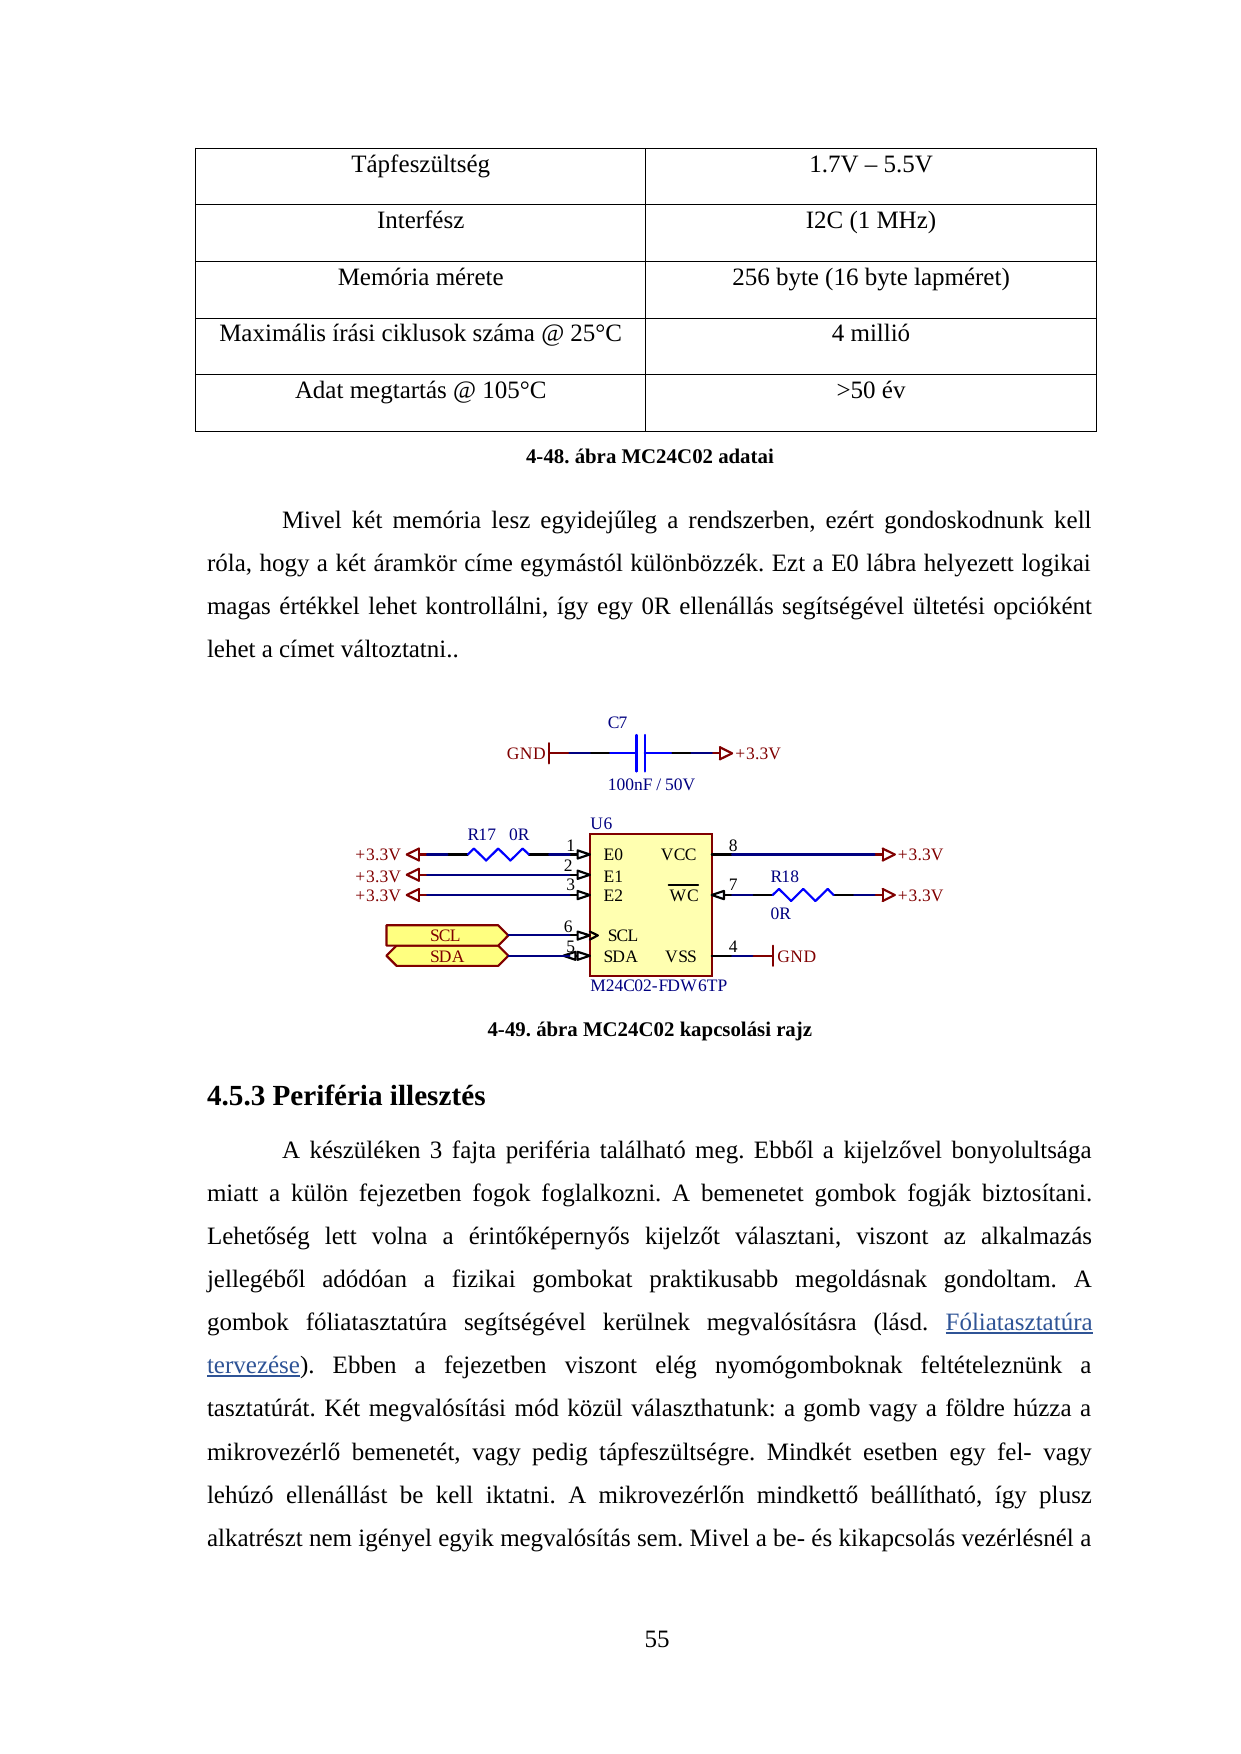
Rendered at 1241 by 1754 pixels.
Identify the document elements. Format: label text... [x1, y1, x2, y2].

table_cell I2C (1 MHz) [646, 205, 1096, 261]
table_header Tápfeszültség [196, 149, 645, 204]
table_header 1.7V – 5.5V [646, 149, 1096, 204]
table_cell >50 év [646, 375, 1096, 431]
table_cell 4 millió [646, 319, 1096, 374]
table_cell Adat megtartás @ 105°C [196, 375, 645, 431]
subtitle Periféria illesztés [207, 1078, 1092, 1112]
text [207, 1135, 1092, 1552]
table_cell Memória mérete [196, 262, 645, 317]
table_cell 256 byte (16 byte lapméret) [646, 262, 1096, 317]
table_cell Interfész [196, 205, 645, 261]
text Mivel két memória lesz egyidejűleg a rendszerben, ezért gondoskodnunk kell róla, hogy a két áramkör címe egymástól különbözzék. Ezt a E0 lábra helyezett logikai magas értékkel lehet kontrollálni, így egy 0R ellenállás segítségével ültetési opcióként lehet a címet változtatni.. [207, 505, 1092, 663]
table_cell Maximális írási ciklusok száma @ 25°C [196, 319, 645, 374]
